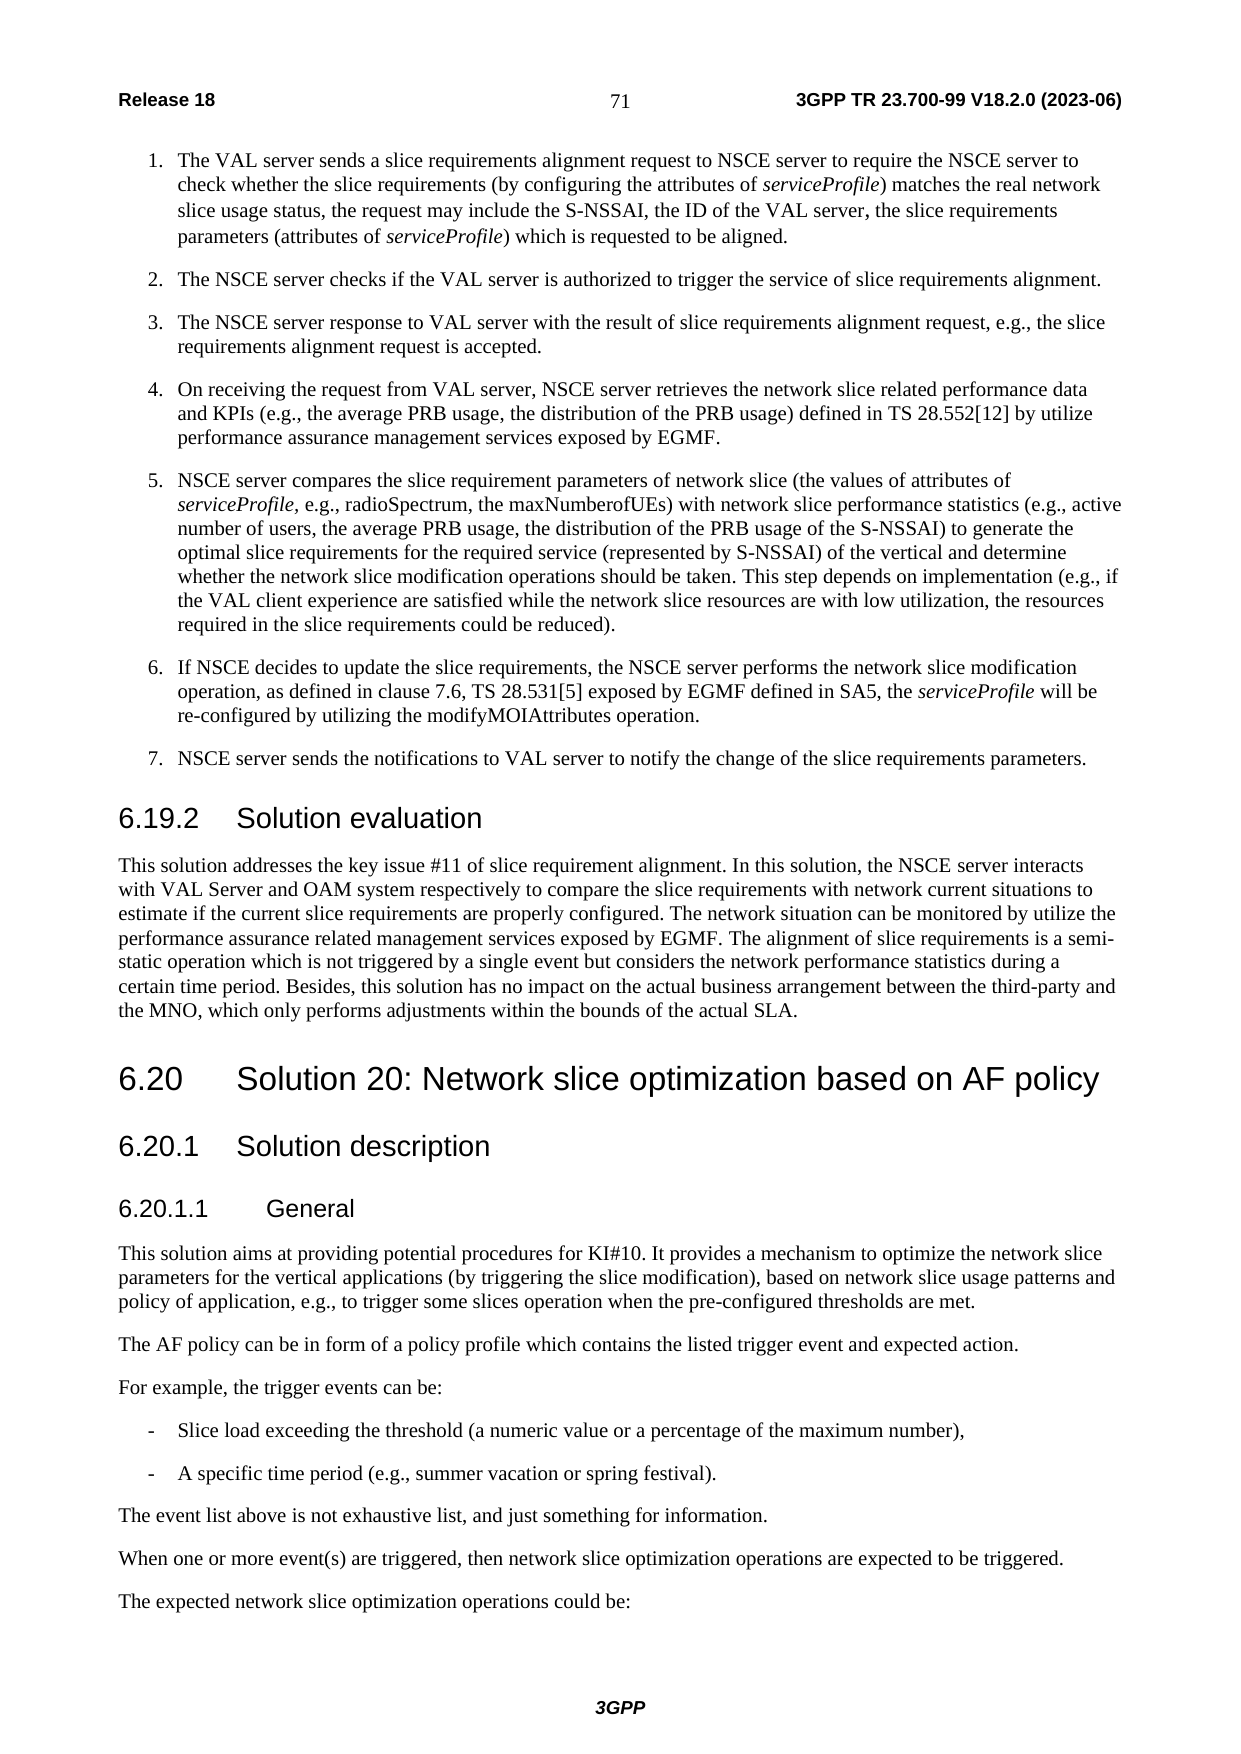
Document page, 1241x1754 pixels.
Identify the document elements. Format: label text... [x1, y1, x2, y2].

subtitle 6.20.1 Solution description [118, 1129, 1122, 1162]
text For example, the trigger events can be: [118, 1375, 1122, 1399]
subtitle 6.20.1.1 General [118, 1194, 1122, 1222]
text 6. If NSCE decides to update the slice requirements, the NSCE server performs the network slice modification operation, as defined in clause 7.6, TS 28.531[5] exposed by EGMF defined in SA5, the serviceProfile will be re-configured by utilizing the modifyMOIAttributes operation. [148, 655, 1122, 727]
text 2. The NSCE server checks if the VAL server is authorized to trigger the service of slice requirements alignment. [148, 267, 1122, 291]
subtitle 6.20 Solution 20: Network slice optimization based on AF policy [118, 1059, 1122, 1098]
text 7. NSCE server sends the notifications to VAL server to notify the change of the slice requirements parameters. [148, 746, 1122, 770]
subtitle 6.19.2 Solution evaluation [118, 801, 1122, 834]
text 5. NSCE server compares the slice requirement parameters of network slice (the values of attributes of serviceProfile, e.g., radioSpectrum, the maxNumberofUEs) with network slice performance statistics (e.g., active number of users, the average PRB usage, the distribution of the PRB usage of the S-NSSAI) to generate the optimal slice requirements for the required service (represented by S-NSSAI) of the vertical and determine whether the network slice modification operations should be taken. This step depends on implementation (e.g., if the VAL client experience are satisfied while the network slice resources are with low utilization, the resources required in the slice requirements could be reduced). [148, 467, 1122, 636]
text 4. On receiving the request from VAL server, NSCE server retrieves the network slice related performance data and KPIs (e.g., the average PRB usage, the distribution of the PRB usage) defined in TS 28.552[12] by utilize performance assurance management services exposed by EGMF. [148, 377, 1122, 449]
text The expected network slice optimization operations could be: [118, 1589, 1122, 1613]
text The event list above is not exhaustive list, and just something for information. [118, 1503, 1122, 1527]
text This solution aims at providing potential procedures for KI#10. It provides a mechanism to optimize the network slice parameters for the vertical applications (by triggering the slice modification), based on network slice usage patterns and policy of application, e.g., to trigger some slices operation when the pre-configured thresholds are met. [118, 1241, 1122, 1313]
text The AF policy can be in form of a policy profile which contains the listed trigger event and expected action. [118, 1332, 1122, 1356]
text 3. The NSCE server response to VAL server with the result of slice requirements alignment request, e.g., the slice requirements alignment request is accepted. [148, 310, 1122, 358]
text - Slice load exceeding the threshold (a numeric value or a percentage of the maximum number), [148, 1418, 1122, 1442]
text - A specific time period (e.g., summer vacation or spring festival). [148, 1461, 1122, 1484]
text When one or more event(s) are triggered, then network slice optimization operations are expected to be triggered. [118, 1546, 1122, 1570]
text 1. The VAL server sends a slice requirements alignment request to NSCE server to require the NSCE server to check whether the slice requirements (by configuring the attributes of serviceProfile) matches the real network slice usage status, the request may include the S-NSSAI, the ID of the VAL server, the slice requirements parameters (attributes of serviceProfile) which is requested to be aligned. [148, 147, 1122, 248]
text This solution addresses the key issue #11 of slice requirement alignment. In this solution, the NSCE server interacts with VAL Server and OAM system respectively to compare the slice requirements with network current situations to estimate if the current slice requirements are properly configured. The network situation can be monitored by utilize the performance assurance related management services exposed by EGMF. The alignment of slice requirements is a semi-static operation which is not triggered by a single event but considers the network performance statistics during a certain time period. Besides, this solution has no impact on the actual business arrangement between the third-party and the MNO, which only performs adjustments within the bounds of the actual SLA. [118, 853, 1122, 1022]
